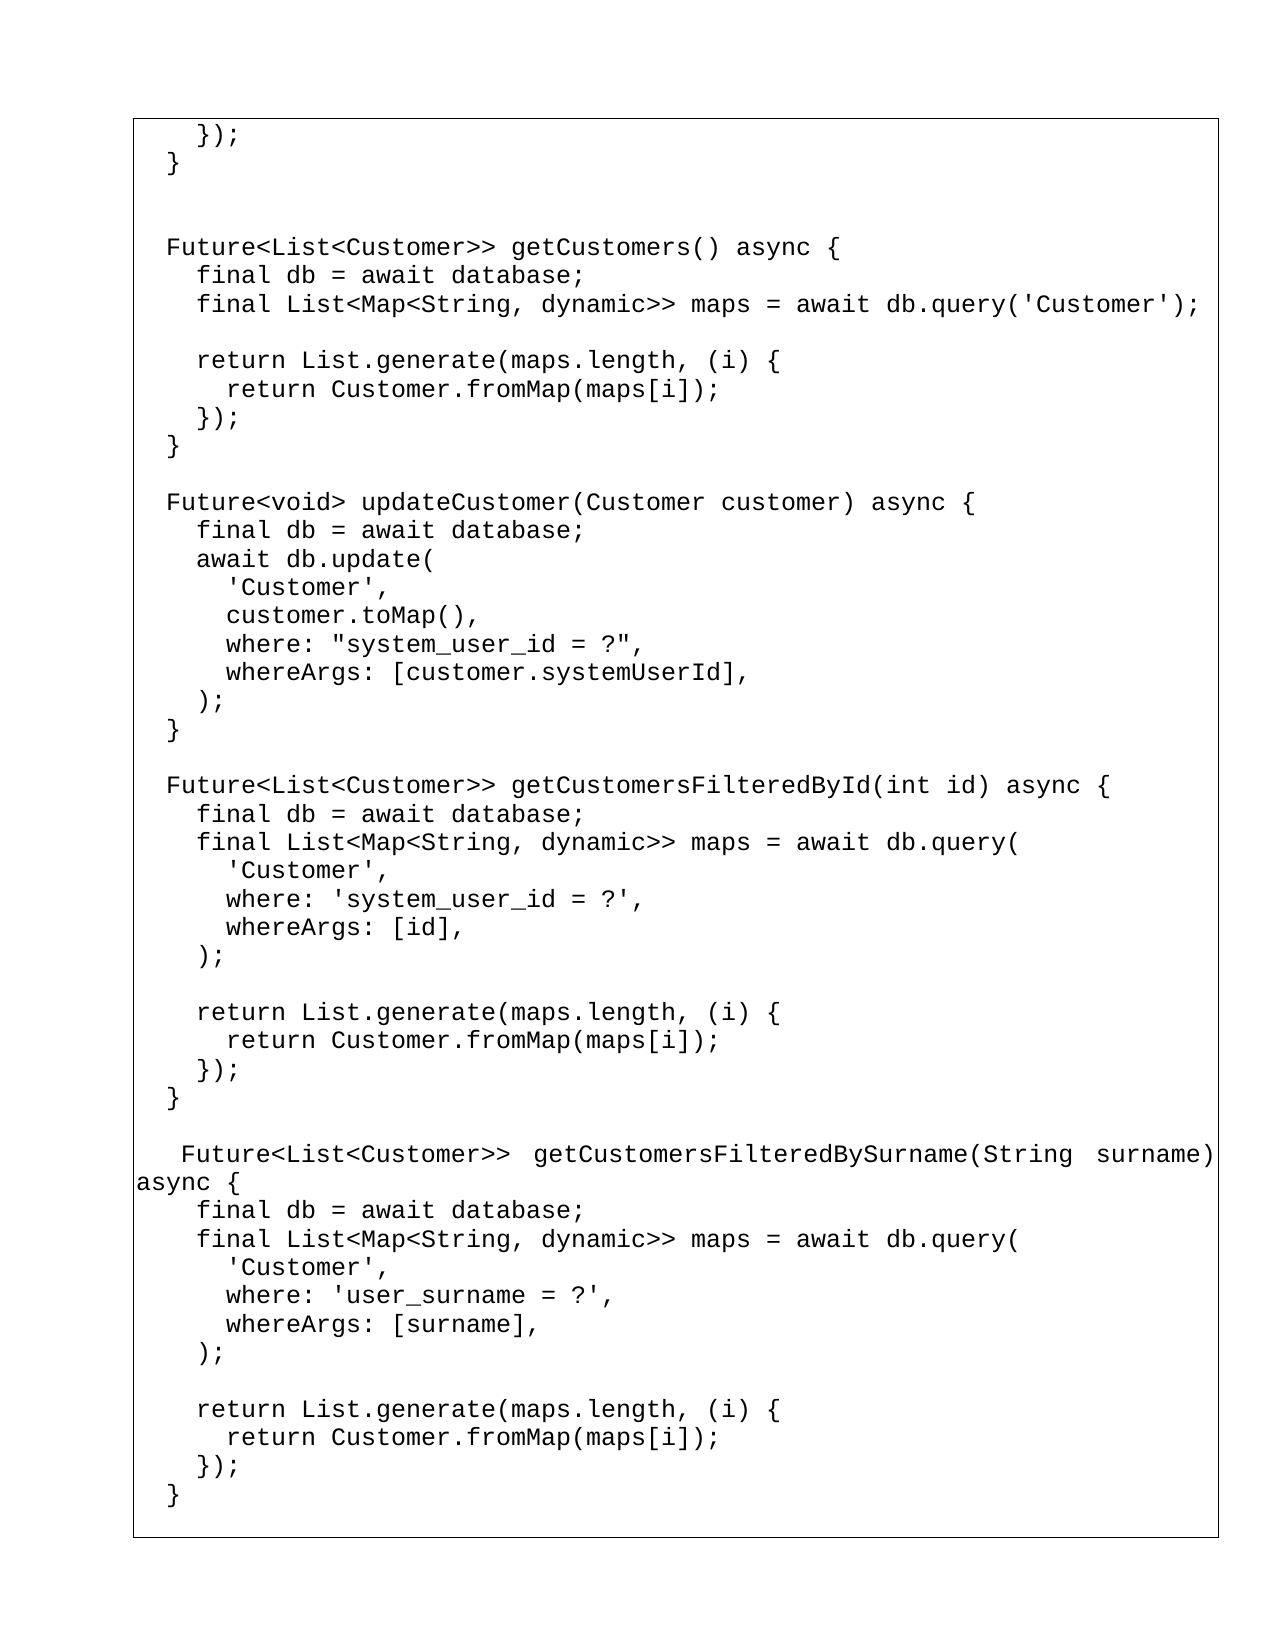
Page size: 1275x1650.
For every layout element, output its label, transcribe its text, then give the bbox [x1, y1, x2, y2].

text ); [136, 1339, 1216, 1368]
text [136, 1226, 1216, 1254]
text } [136, 1084, 1216, 1113]
text }); [136, 404, 1216, 433]
text ); [136, 688, 1216, 716]
text return Customer.fromMap(maps[i]); [136, 1424, 1216, 1453]
text final db = await database; [136, 1198, 1216, 1226]
text } [136, 1481, 1216, 1509]
text 'Customer', [136, 574, 1216, 603]
text ); [136, 943, 1216, 971]
text }); [134, 119, 1218, 149]
text final db = await database; [136, 518, 1216, 546]
text where: "system_user_id = ?", [136, 631, 1216, 659]
text return Customer.fromMap(maps[i]); [136, 1028, 1216, 1056]
text Future<List<Customer>> getCustomersFilteredById(int id) async { [136, 773, 1216, 801]
text return Customer.fromMap(maps[i]); [136, 376, 1216, 404]
text return List.generate(maps.length, (i) { [136, 348, 1216, 376]
text } [136, 149, 1216, 178]
text return List.generate(maps.length, (i) { [136, 999, 1216, 1028]
text where: 'user_surname = ?', [136, 1283, 1216, 1311]
text return List.generate(maps.length, (i) { [136, 1396, 1216, 1424]
text whereArgs: [customer.systemUserId], [136, 659, 1216, 688]
text Future<void> updateCustomer(Customer customer) async { [136, 489, 1216, 518]
text Future<List<Customer>> getCustomersFilteredBySurname(String surname) async { [136, 1141, 1216, 1198]
text final db = await database; [136, 801, 1216, 829]
text } [136, 433, 1216, 461]
text 'Customer', [136, 1254, 1216, 1283]
text } [136, 716, 1216, 744]
text }); [136, 1056, 1216, 1084]
text customer.toMap(), [136, 603, 1216, 631]
text final db = await database; [136, 263, 1216, 291]
text whereArgs: [surname], [136, 1311, 1216, 1339]
text await db.update( [136, 546, 1216, 574]
text 'Customer', [136, 858, 1216, 886]
text where: 'system_user_id = ?', [136, 886, 1216, 914]
text final List<Map<String, dynamic>> maps = await db.query( [136, 829, 1216, 858]
text }); [136, 1453, 1216, 1481]
text Future<List<Customer>> getCustomers() async { [136, 234, 1216, 263]
text final List<Map<String, dynamic>> maps = await db.query('Customer'); [136, 291, 1216, 319]
text whereArgs: [id], [136, 914, 1216, 943]
